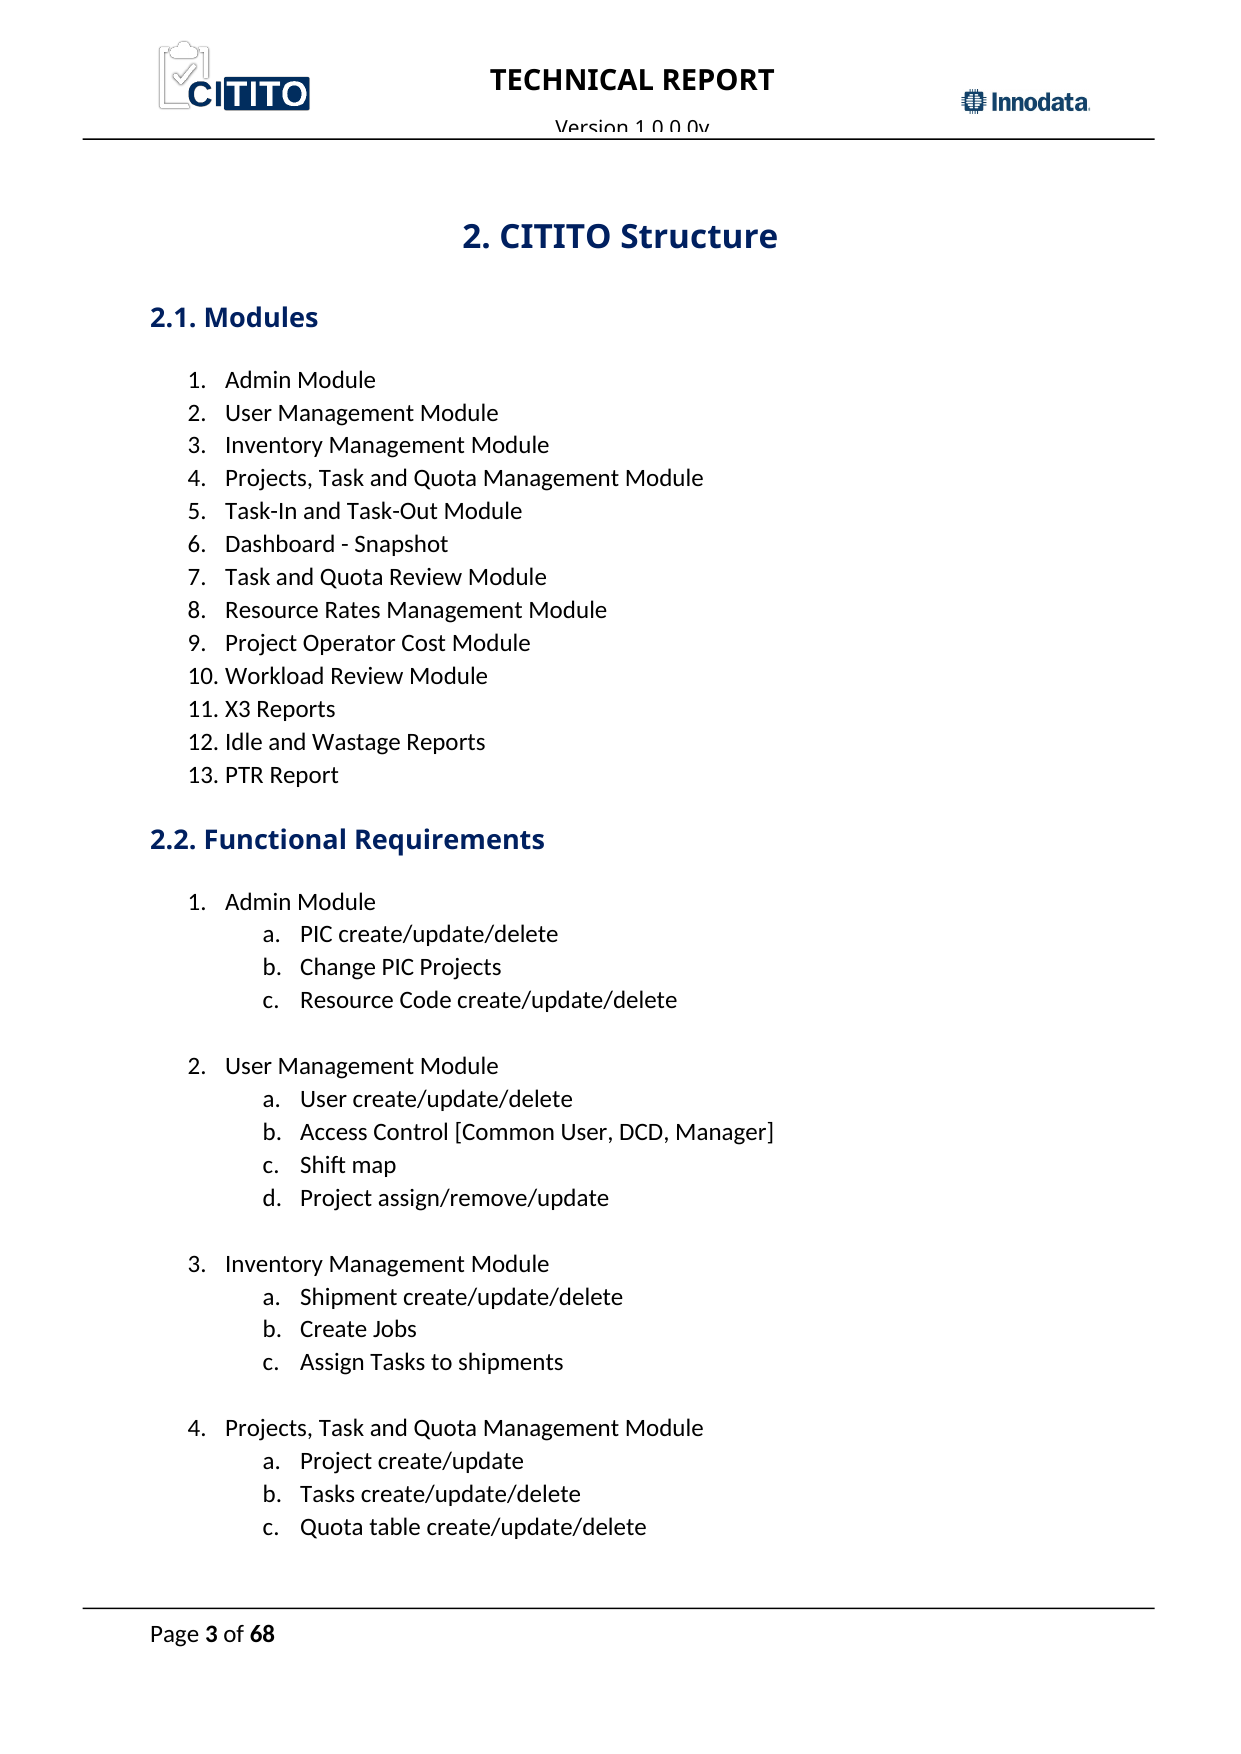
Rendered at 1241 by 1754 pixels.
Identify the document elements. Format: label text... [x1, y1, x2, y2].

list Workload Review Module [187, 660, 1090, 691]
list Tasks create/update/delete [262, 1478, 1090, 1509]
picture [150, 34, 313, 116]
list User Management Module [187, 397, 1090, 427]
list Resource Rates Management Module [187, 594, 1090, 625]
list Shift map [262, 1149, 1090, 1179]
list Dashboard - Snapshot [187, 528, 1090, 559]
list Projects, Task and Quota Management Module [187, 462, 1090, 493]
list Assign Tasks to shipments [262, 1346, 1090, 1410]
list Create Jobs [262, 1313, 1090, 1344]
subtitle 2.1. Modules [150, 299, 1090, 336]
subtitle 2. CITITO Structure [150, 212, 1090, 258]
list Idle and Wastage Reports [187, 726, 1090, 756]
list Project create/update [262, 1445, 1090, 1476]
list Task-In and Task-Out Module [187, 495, 1090, 526]
list PTR Report [187, 759, 1090, 789]
list Task and Quota Review Module [187, 561, 1090, 592]
list Access Control [Common User, DCD, Manager] [262, 1116, 1090, 1147]
list Inventory Management Module [187, 429, 1090, 460]
list Admin Module [187, 364, 1090, 394]
list Project assign/remove/update [262, 1182, 1090, 1245]
list Shipment create/update/delete [262, 1281, 1090, 1311]
list User create/update/delete [262, 1083, 1090, 1114]
list Inventory Management Module [187, 1248, 1090, 1278]
list Quota table create/update/delete [262, 1511, 1090, 1574]
list Admin Module [187, 886, 1090, 916]
list User Management Module [187, 1050, 1090, 1081]
list X3 Reports [187, 693, 1090, 723]
list Project Operator Cost Module [187, 627, 1090, 658]
list Change PIC Projects [262, 951, 1090, 982]
list Projects, Task and Quota Management Module [187, 1412, 1090, 1443]
list PIC create/update/delete [262, 918, 1090, 949]
list Resource Code create/update/delete [262, 984, 1090, 1048]
picture [961, 89, 1091, 114]
subtitle 2.2. Functional Requirements [150, 821, 1090, 858]
